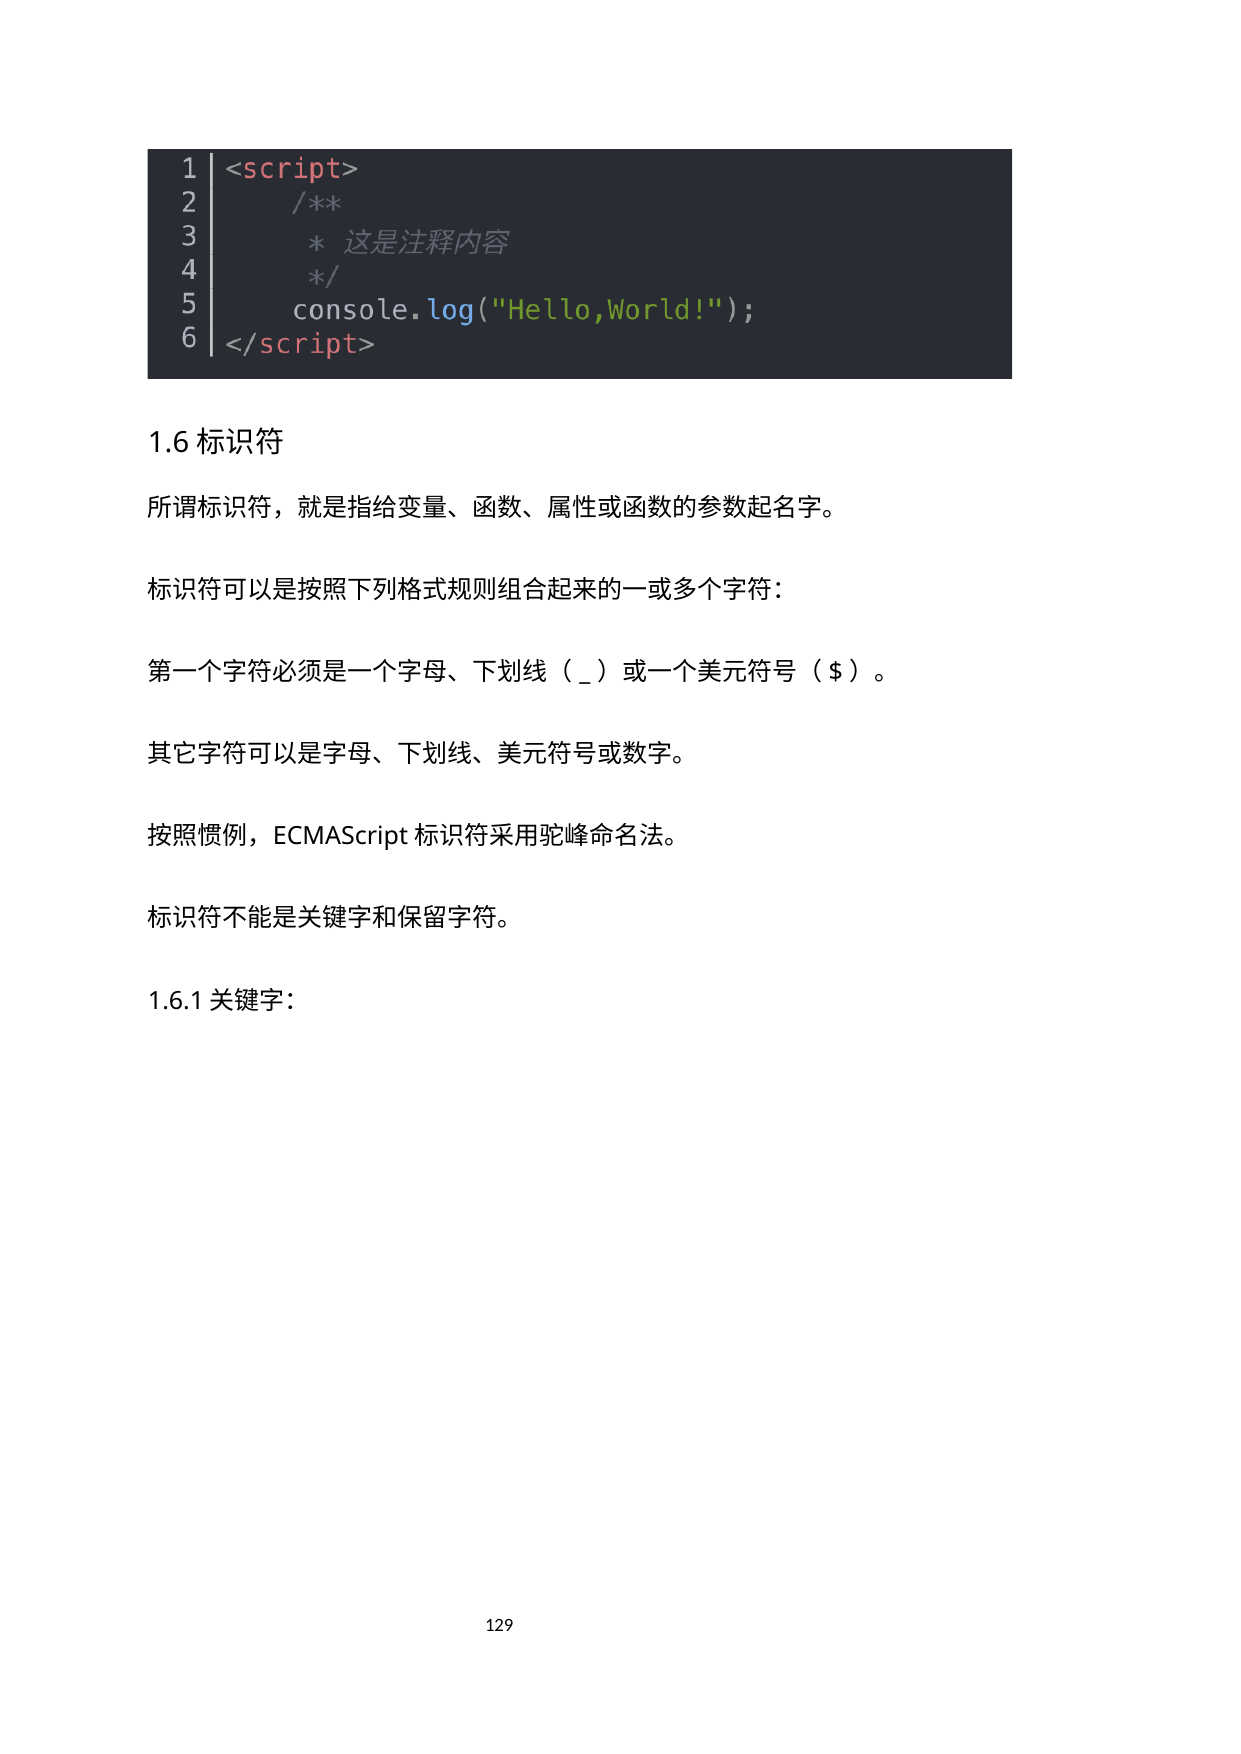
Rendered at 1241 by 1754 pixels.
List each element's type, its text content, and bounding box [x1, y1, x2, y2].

text 标识符不能是关键字和保留字符。 [148, 884, 1122, 949]
text 第一个字符必须是一个字母、下划线（ _ ）或一个美元符号（ $ ）。 [148, 638, 1122, 703]
text 标识符可以是按照下列格式规则组合起来的一或多个字符： [148, 556, 1122, 621]
text 按照惯例，ECMAScript 标识符采用驼峰命名法。 [148, 802, 1122, 867]
text 所谓标识符，就是指给变量、函数、属性或函数的参数起名字。 [148, 474, 1122, 539]
text 1.6 标识符 [148, 409, 1122, 474]
picture [147, 149, 1013, 379]
text 1.6.1关键字： [148, 966, 1122, 1031]
text 其它字符可以是字母、下划线、美元符号或数字。 [148, 720, 1122, 785]
